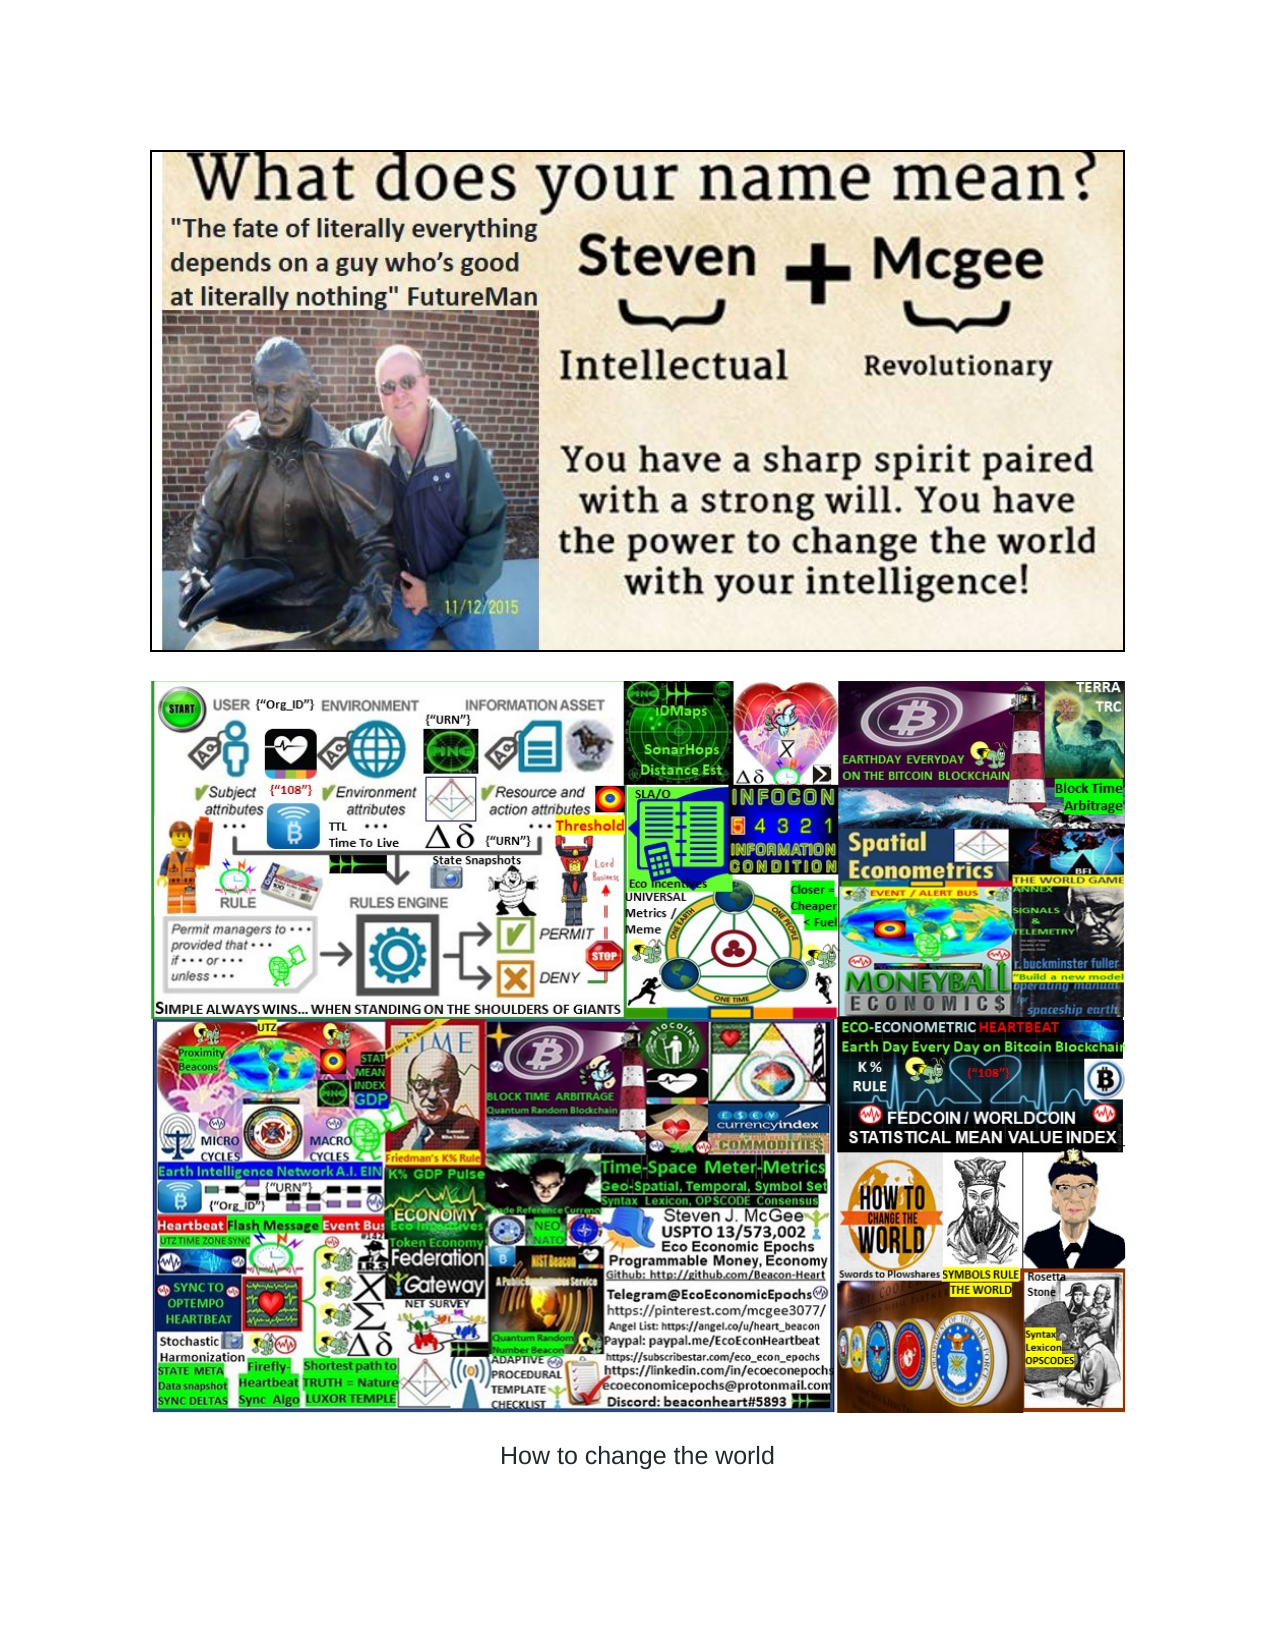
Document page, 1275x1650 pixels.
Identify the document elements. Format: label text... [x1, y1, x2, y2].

text How to change the world [150, 1441, 1125, 1470]
picture [152, 152, 1123, 650]
picture [150, 681, 1125, 1413]
